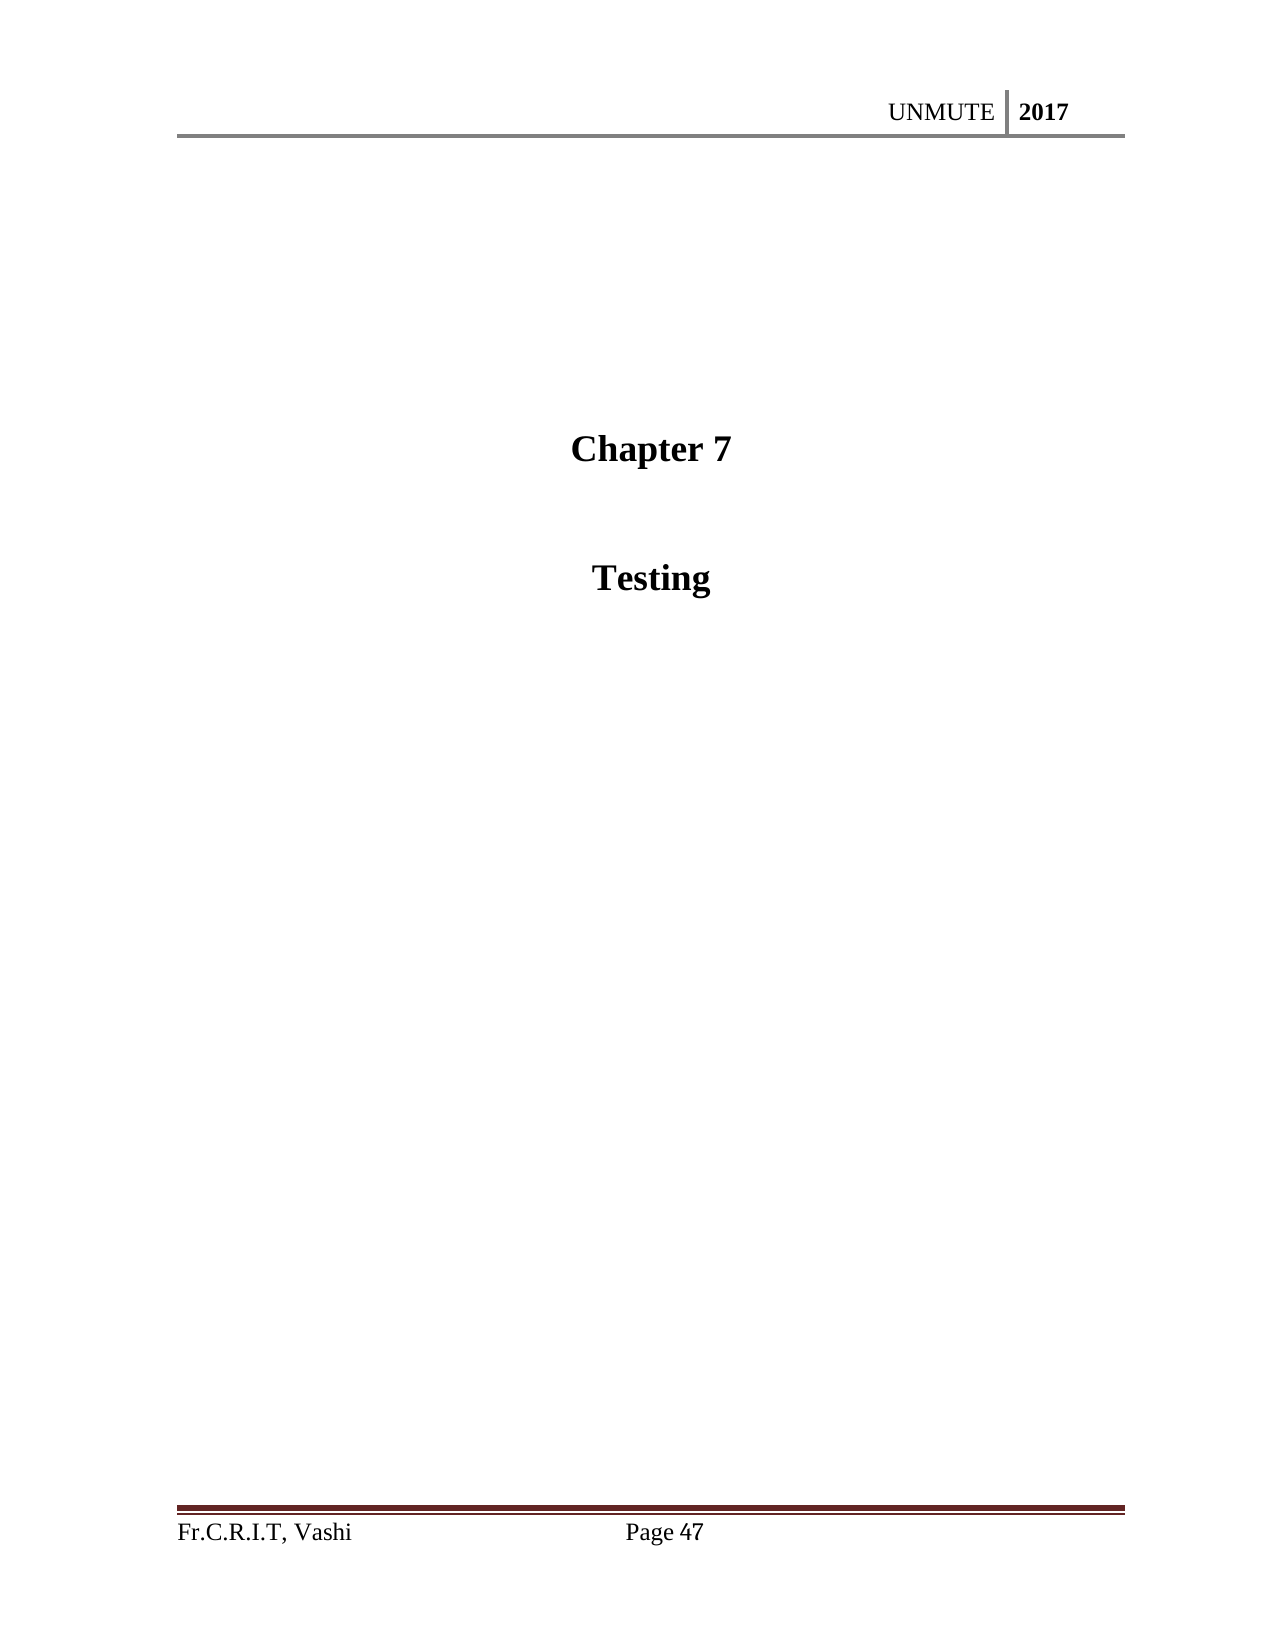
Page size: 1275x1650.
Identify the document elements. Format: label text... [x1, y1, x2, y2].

text Testing [177, 555, 1125, 598]
text Chapter 7 [177, 426, 1125, 469]
